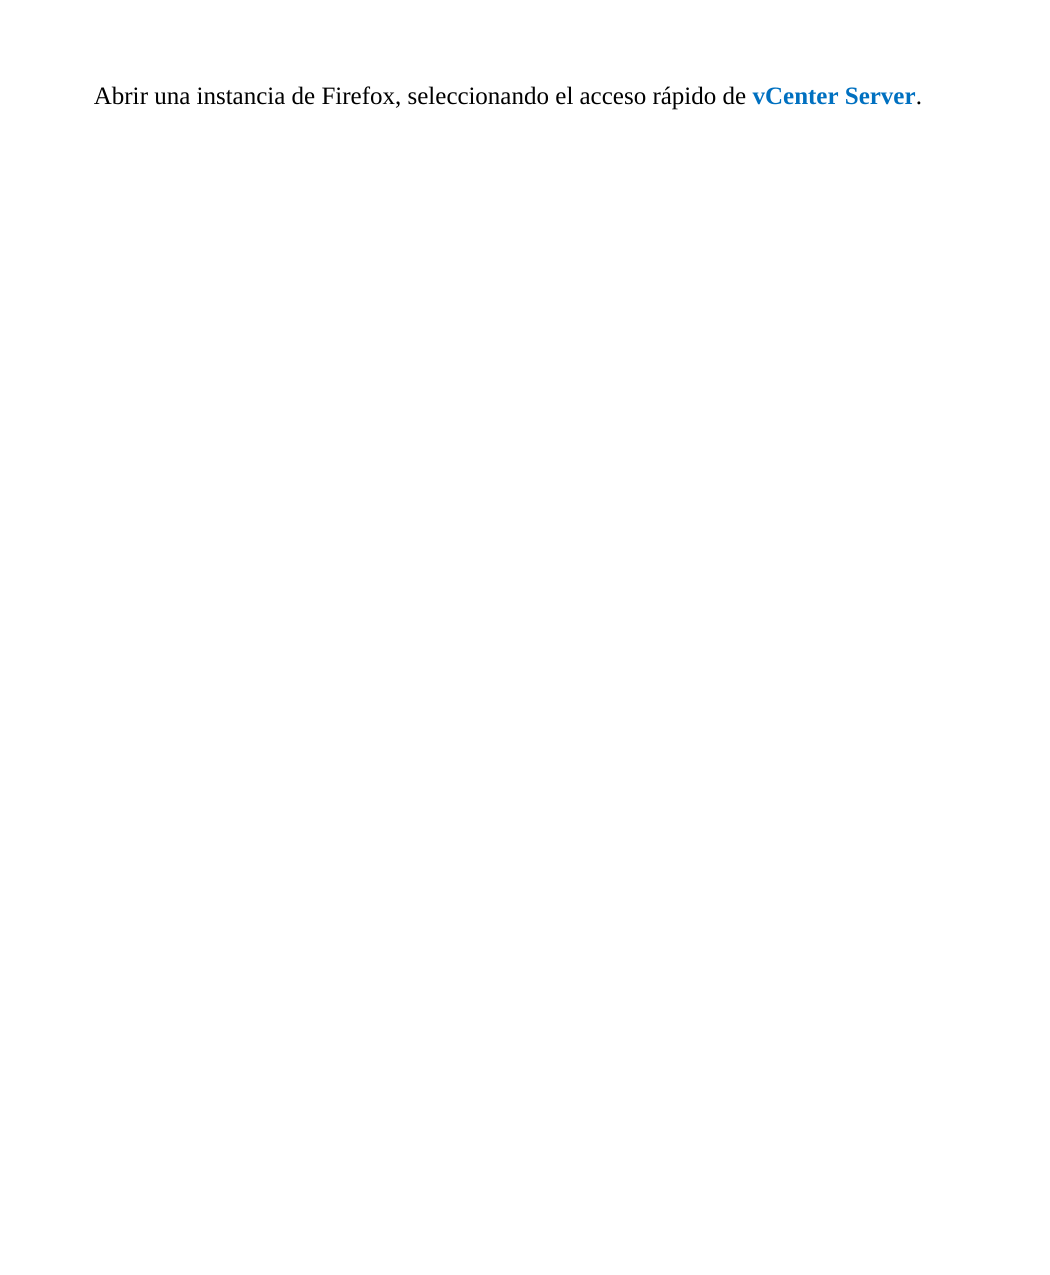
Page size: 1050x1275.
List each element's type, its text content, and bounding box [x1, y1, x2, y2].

text Abrir una instancia de Firefox, seleccionando el acceso rápido de vCenter Server. [94, 81, 977, 110]
